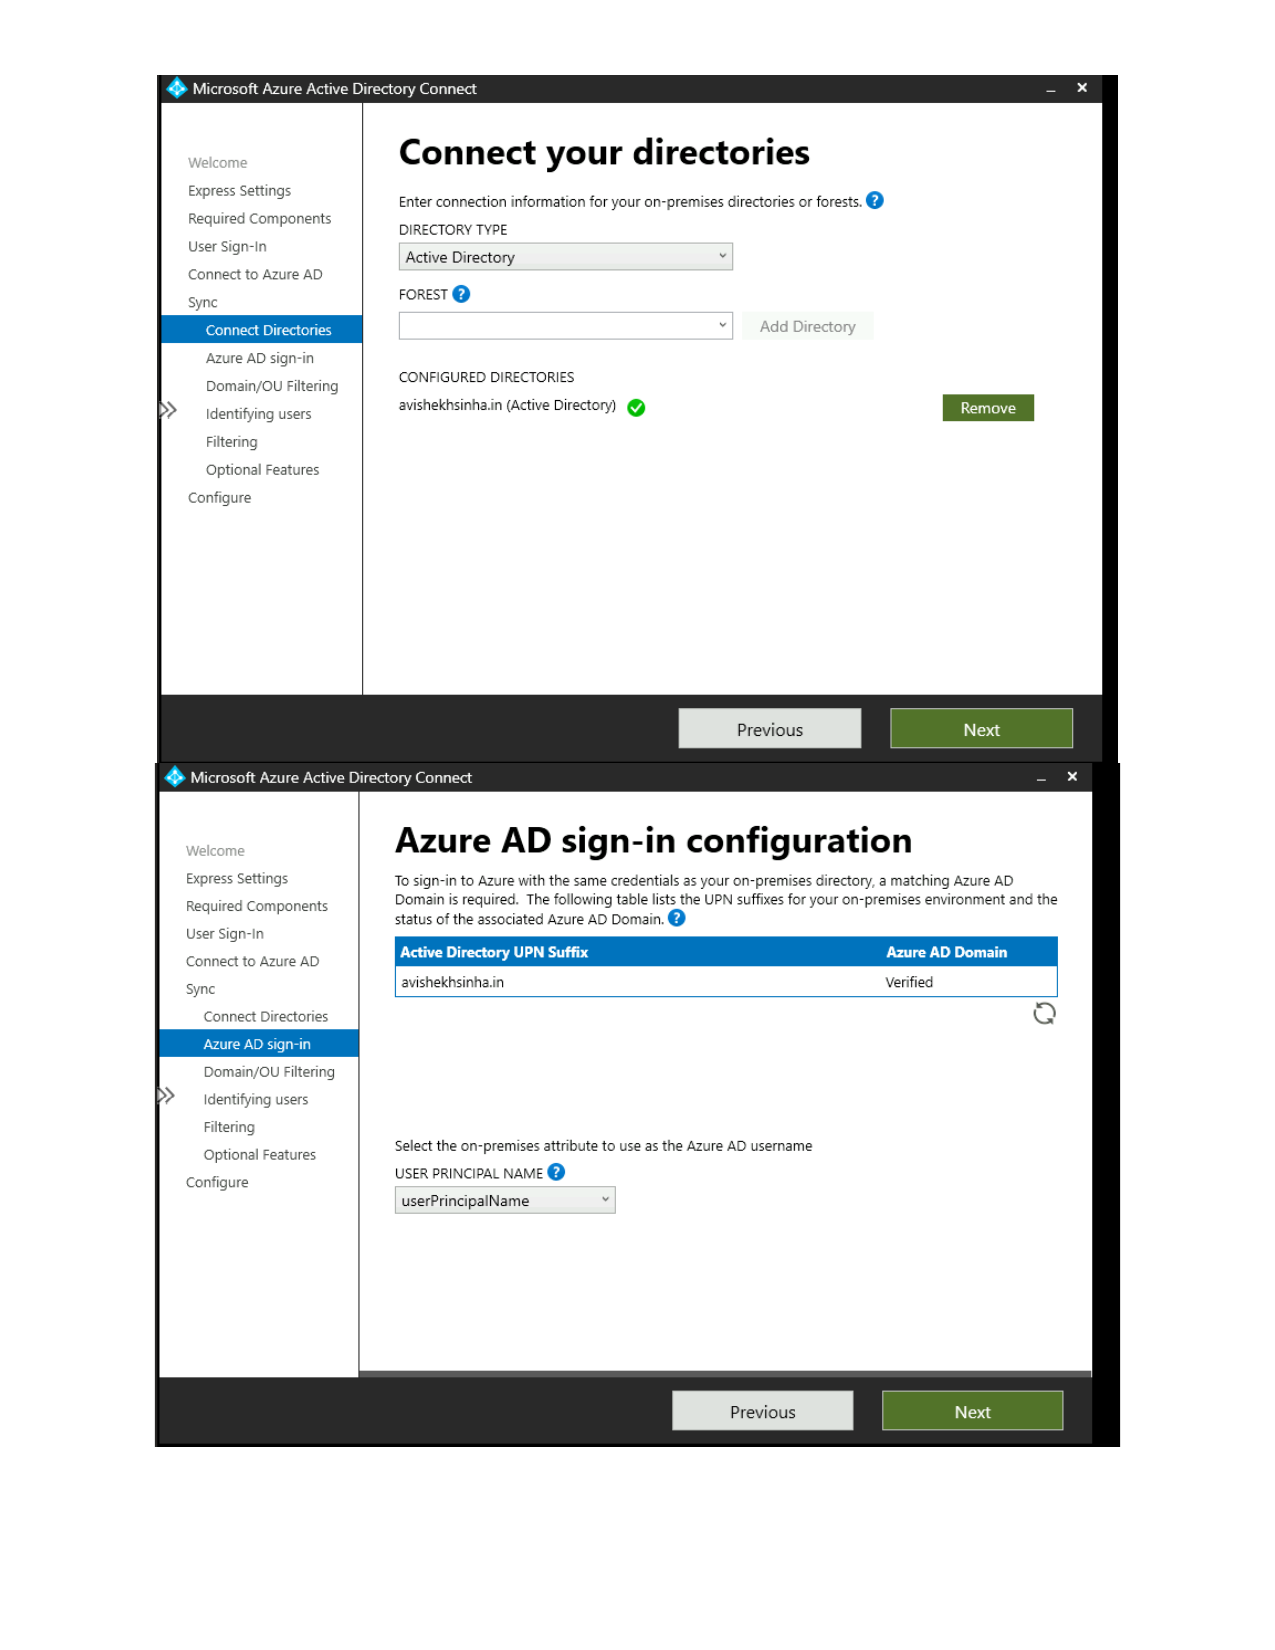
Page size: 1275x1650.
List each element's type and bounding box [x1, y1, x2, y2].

picture [154, 75, 1121, 1447]
